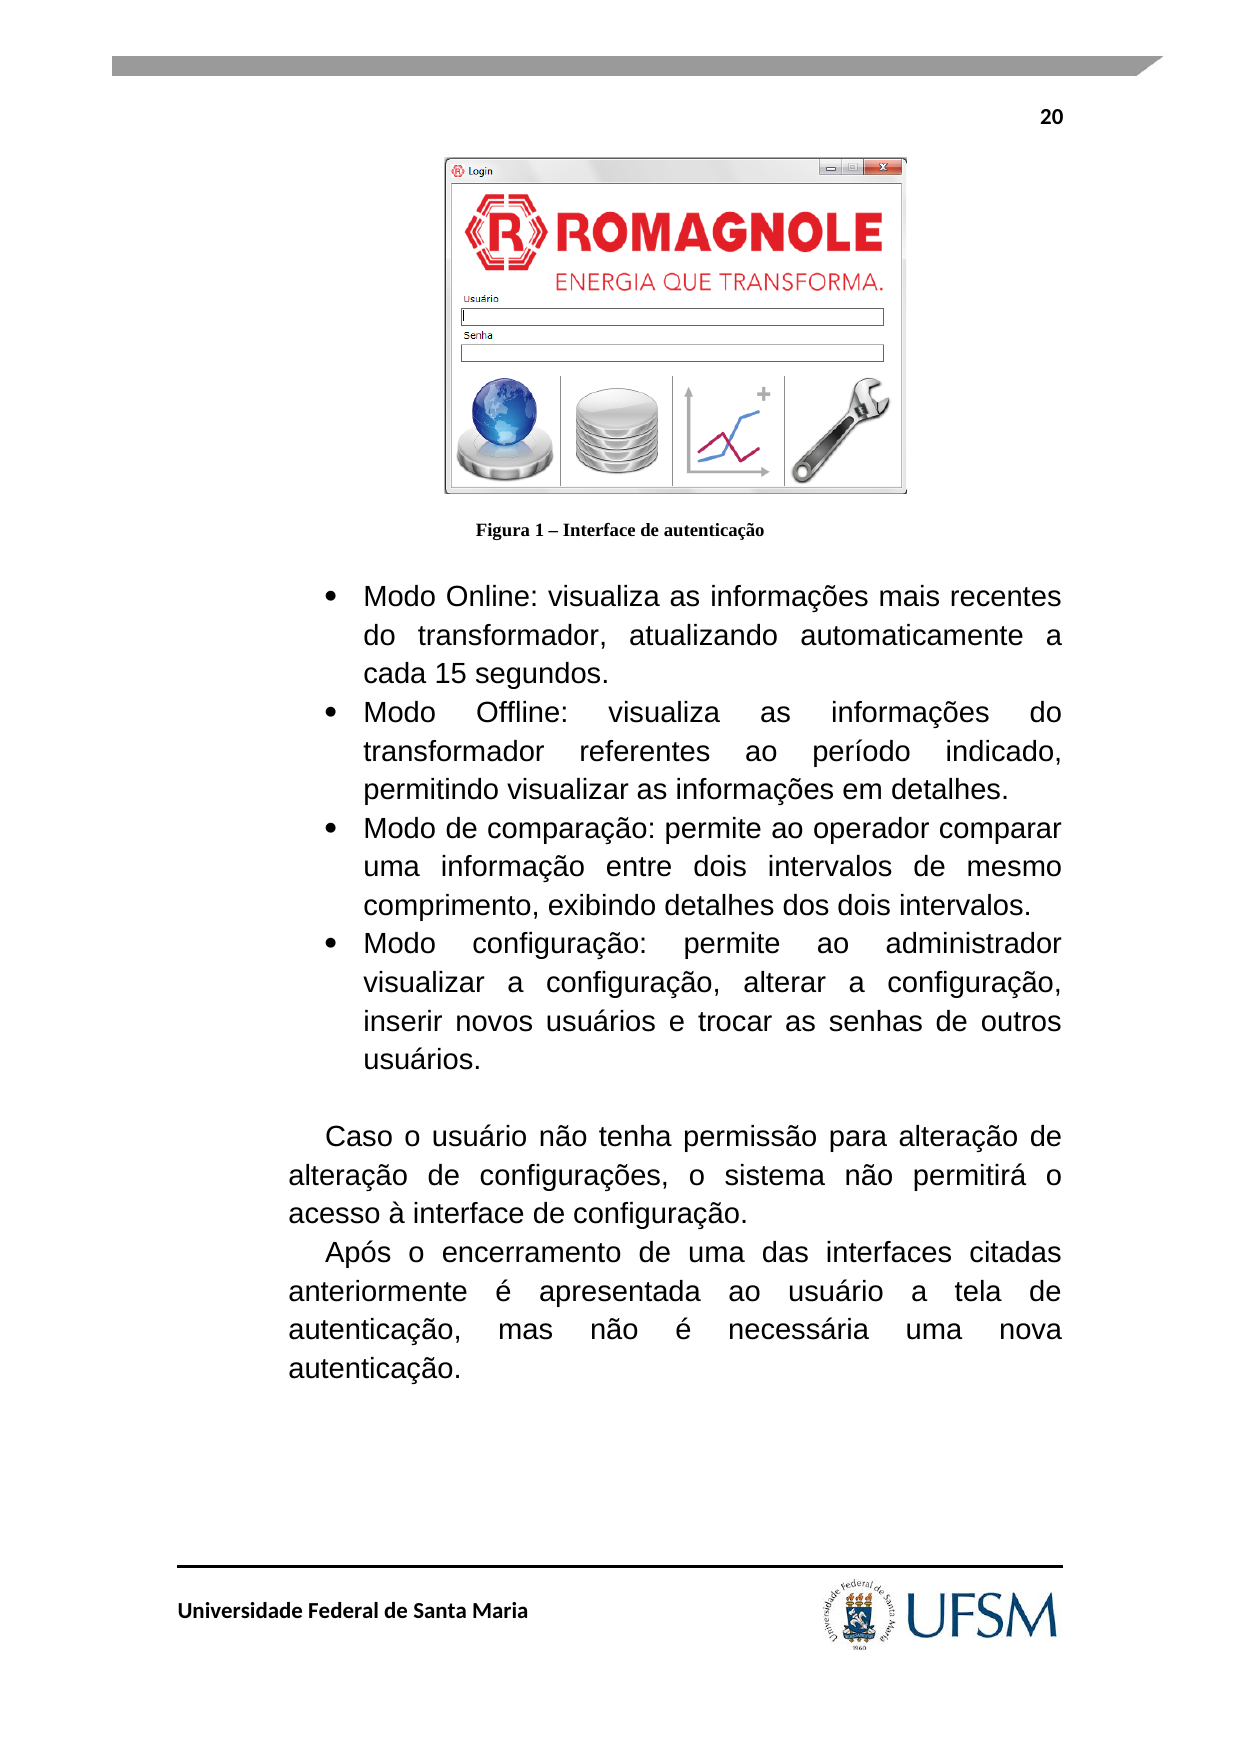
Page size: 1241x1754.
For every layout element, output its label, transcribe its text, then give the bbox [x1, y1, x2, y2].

list Caso o usuário não tenha permissão para alteração de alteração de configurações, o sistema não permitirá o acesso à interface de configuração. [288, 1119, 1063, 1230]
picture [444, 157, 907, 494]
list Modo de comparação: permite ao operador comparar uma informação entre dois intervalos de mesmo comprimento, exibindo detalhes dos dois intervalos. [326, 811, 1063, 921]
list Modo configuração: permite ao administrador visualizar a configuração, alterar a configuração, inserir novos usuários e trocar as senhas de outros usuários. [326, 926, 1063, 1076]
list Modo Offline: visualiza as informações do transformador referentes ao período indicado, permitindo visualizar as informações em detalhes. [326, 695, 1063, 806]
picture [823, 1579, 1073, 1650]
list Modo Online: visualiza as informações mais recentes do transformador, atualizando automaticamente a cada 15 segundos. [326, 579, 1063, 690]
list Após o encerramento de uma das interfaces citadas anteriormente é apresentada ao usuário a tela de autenticação, mas não é necessária uma nova autenticação. [288, 1235, 1063, 1384]
text Figura 1 – Interface de autenticação [177, 519, 1063, 540]
picture [112, 52, 1176, 79]
